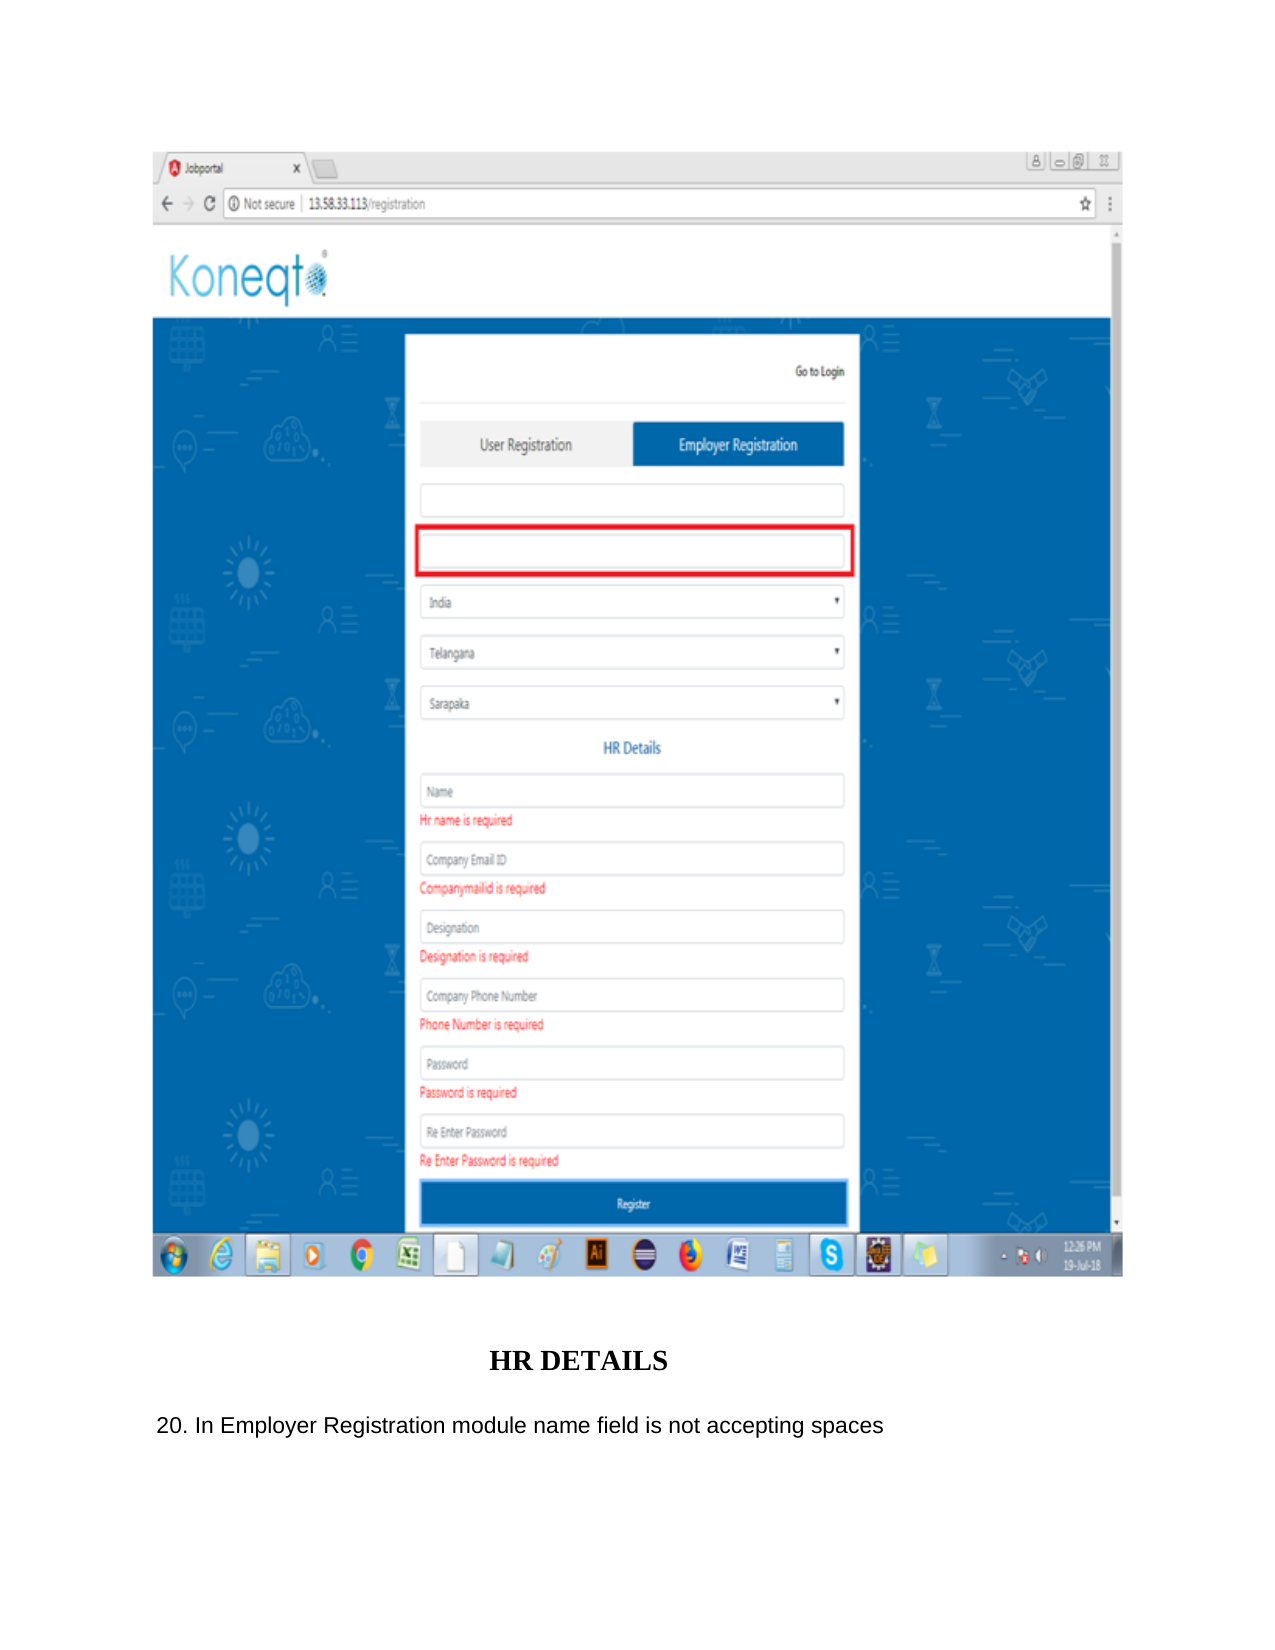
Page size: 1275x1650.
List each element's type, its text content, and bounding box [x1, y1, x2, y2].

text 20. In Employer Registration module name field is not accepting spaces [150, 1412, 1125, 1438]
text HR DETAILS [150, 1343, 1125, 1377]
picture [150, 150, 1125, 1280]
